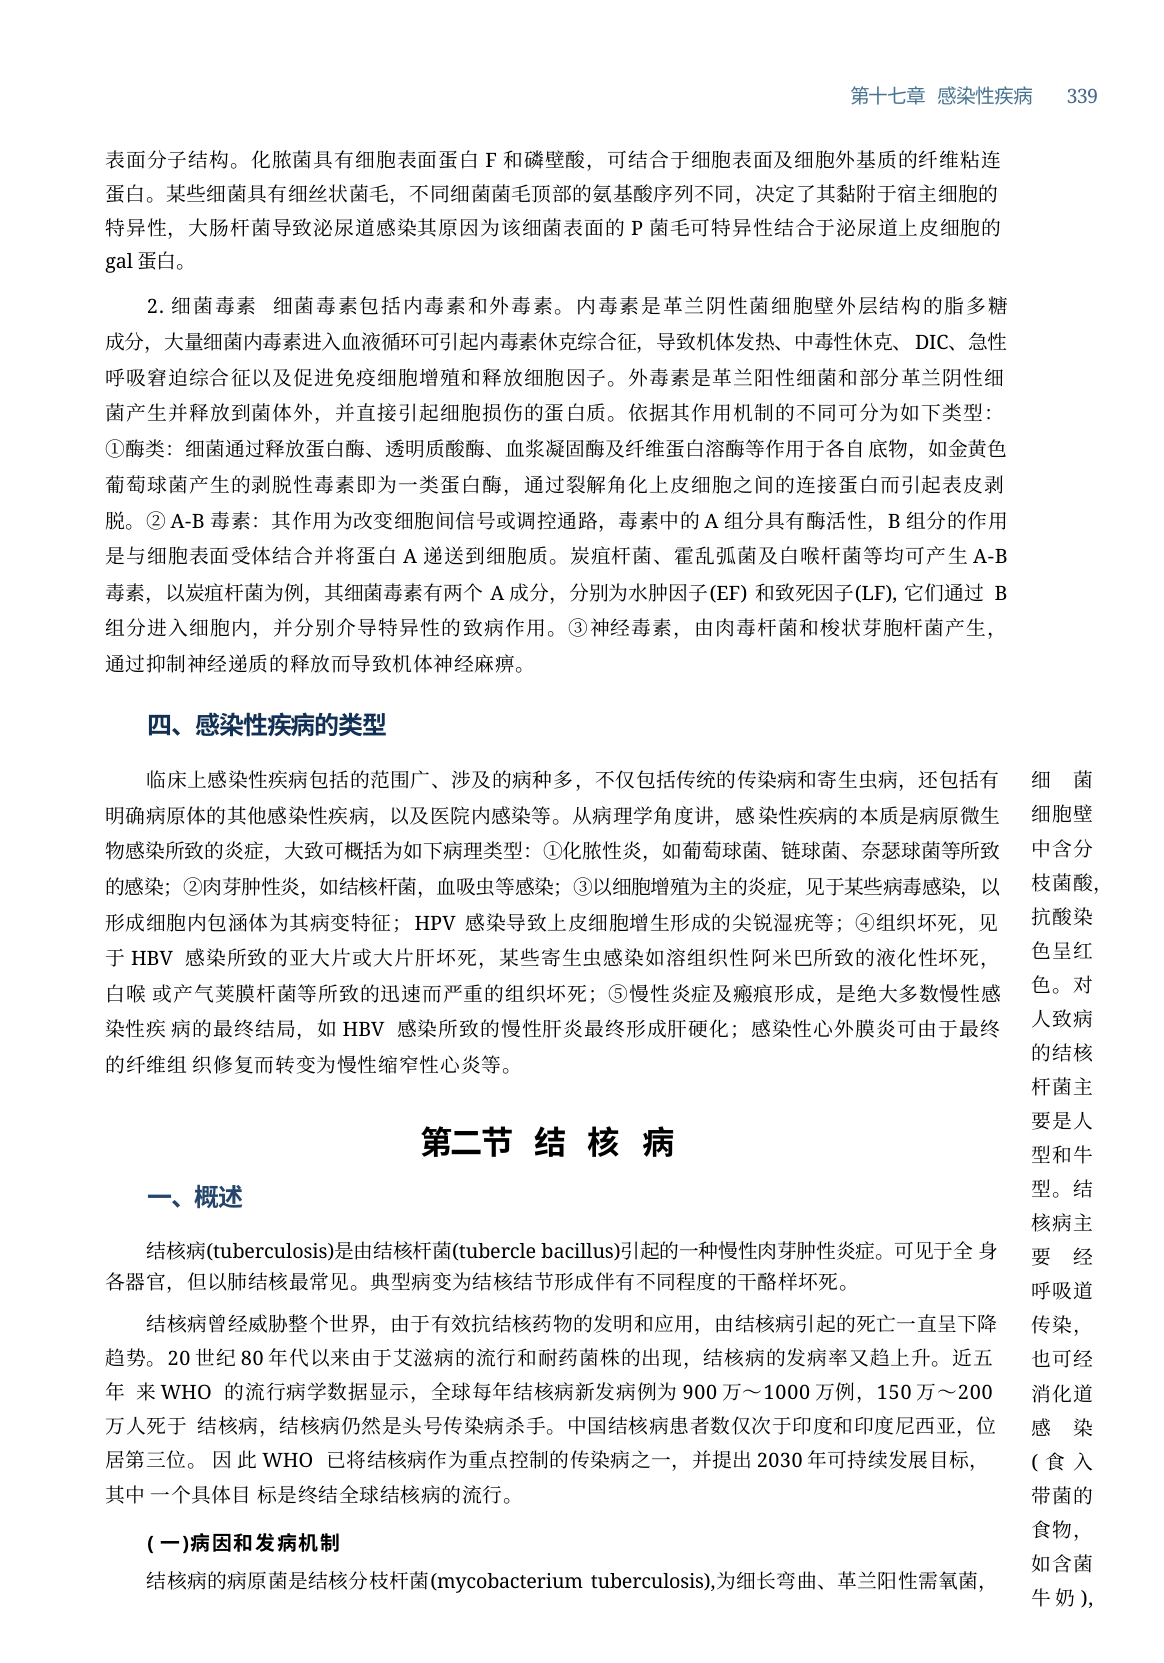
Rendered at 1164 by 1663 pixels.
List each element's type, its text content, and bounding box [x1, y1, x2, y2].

text 结核病曾经威胁整个世界，由于有效抗结核药物的发明和应用，由结核病引起的死亡一直呈下降 趋势。20世纪80年代以来由于艾滋病的流行和耐药菌株的出现，结核病的发病率又趋上升。近五年 来WHO 的流行病学数据显示，全球每年结核病新发病例为900万～1000万例，150万～200万人死于 结核病，结核病仍然是头号传染病杀手。中国结核病患者数仅次于印度和印度尼西亚，位居第三位。 因 此WHO 已将结核病作为重点控制的传染病之一，并提出2030年可持续发展目标，其中 一个具体目 标是终结全球结核病的流行。 [105, 1308, 1008, 1508]
text 临床上感染性疾病包括的范围广、涉及的病种多，不仅包括传统的传染病和寄生虫病，还包括有 明确病原体的其他感染性疾病，以及医院内感染等。从病理学角度讲，感染性疾病的本质是病原微生 物感染所致的炎症，大致可概括为如下病理类型：①化脓性炎，如葡萄球菌、链球菌、奈瑟球菌等所致 的感染；②肉芽肿性炎，如结核杆菌，血吸虫等感染；③以细胞增殖为主的炎症，见于某些病毒感染，以 形成细胞内包涵体为其病变特征；HPV 感染导致上皮细胞增生形成的尖锐湿疣等；④组织坏死，见于 HBV 感染所致的亚大片或大片肝坏死，某些寄生虫感染如溶组织性阿米巴所致的液化性坏死，白喉 或产气荚膜杆菌等所致的迅速而严重的组织坏死；⑤慢性炎症及瘢痕形成，是绝大多数慢性感染性疾 病的最终结局，如HBV 感染所致的慢性肝炎最终形成肝硬化；感染性心外膜炎可由于最终的纤维组 织修复而转变为慢性缩窄性心炎等。 [105, 765, 1001, 1078]
text 结核病(tuberculosis)是由结核杆菌(tubercle bacillus)引起的一种慢性肉芽肿性炎症。可见于全 身各器官，但以肺结核最常见。典型病变为结核结节形成伴有不同程度的干酪样坏死。 [105, 1236, 999, 1295]
text 一、概述 [147, 1179, 1021, 1213]
text ( 一)病因和发病机制 [147, 1529, 1021, 1555]
text 四、感染性疾病的类型 [147, 708, 1114, 741]
text 表面分子结构。化脓菌具有细胞表面蛋白F 和磷壁酸，可结合于细胞表面及细胞外基质的纤维粘连 蛋白。某些细菌具有细丝状菌毛，不同细菌菌毛顶部的氨基酸序列不同，决定了其黏附于宿主细胞的 特异性，大肠杆菌导致泌尿道感染其原因为该细菌表面的P 菌毛可特异性结合于泌尿道上皮细胞的 gal蛋白。 [105, 145, 1002, 275]
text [105, 1566, 999, 1594]
text 第二节 结 核 病 [420, 1120, 1021, 1163]
text 2. 细菌毒素 细菌毒素包括内毒素和外毒素。内毒素是革兰阴性菌细胞壁外层结构的脂多糖 成分，大量细菌内毒素进入血液循环可引起内毒素休克综合征，导致机体发热、中毒性休克、DIC、急性 呼吸窘迫综合征以及促进免疫细胞增殖和释放细胞因子。外毒素是革兰阳性细菌和部分革兰阴性细 菌产生并释放到菌体外，并直接引起细胞损伤的蛋白质。依据其作用机制的不同可分为如下类型： ①酶类：细菌通过释放蛋白酶、透明质酸酶、血浆凝固酶及纤维蛋白溶酶等作用于各自底物，如金黄色 葡萄球菌产生的剥脱性毒素即为一类蛋白酶，通过裂解角化上皮细胞之间的连接蛋白而引起表皮剥 脱。②A-B 毒素：其作用为改变细胞间信号或调控通路，毒素中的A 组分具有酶活性，B 组分的作用 是与细胞表面受体结合并将蛋白A 递送到细胞质。炭疽杆菌、霍乱弧菌及白喉杆菌等均可产生A-B 毒素，以炭疽杆菌为例，其细菌毒素有两个 A 成分，分别为水肿因子(EF) 和致死因子(LF), 它们通过 B 组分进入细胞内，并分别介导特异性的致病作用。③神经毒素，由肉毒杆菌和梭状芽胞杆菌产生， 通过抑制神经递质的释放而导致机体神经麻痹。 [105, 290, 1008, 677]
text 第十七章 感染性疾病 339 [105, 83, 1099, 109]
